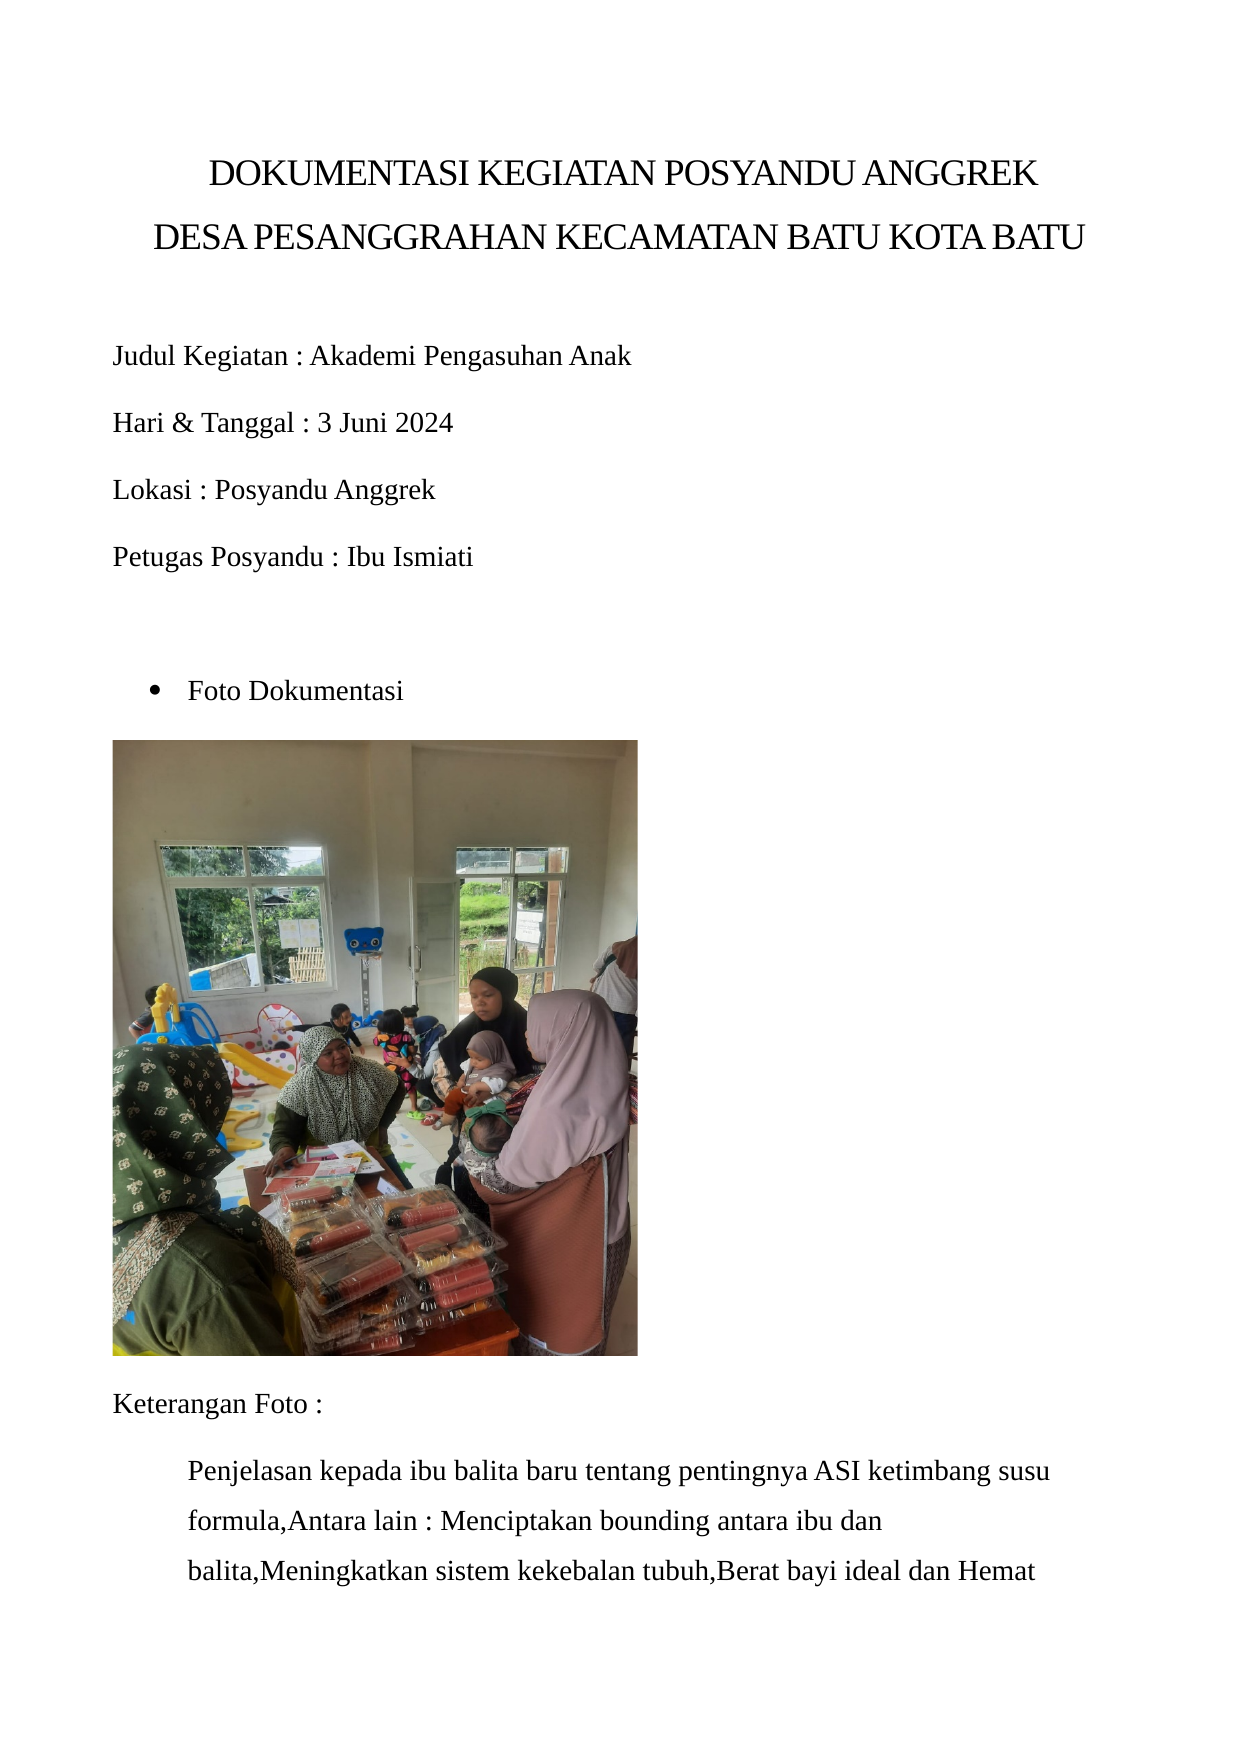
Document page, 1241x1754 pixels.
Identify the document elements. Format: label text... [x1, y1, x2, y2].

title DESA PESANGGRAHAN KECAMATAN BATU KOTA BATU [112, 215, 1128, 258]
list Foto Dokumentasi [150, 673, 1128, 707]
text Keterangan Foto : [112, 1386, 1128, 1419]
list Penjelasan kepada ibu balita baru tentang pentingnya ASI ketimbang susu formula,Antara lain : Menciptakan bounding antara ibu dan balita,Meningkatkan sistem kekebalan tubuh,Berat bayi ideal dan Hemat [187, 1453, 1128, 1587]
text Petugas Posyandu : Ibu Ismiati [112, 539, 1128, 572]
text Hari & Tanggal : 3 Juni 2024 [112, 405, 1128, 438]
text Lokasi : Posyandu Anggrek [112, 472, 1128, 506]
title DOKUMENTASI KEGIATAN POSYANDU ANGGREK [112, 150, 1128, 193]
picture [112, 740, 638, 1356]
text Judul Kegiatan : Akademi Pengasuhan Anak [112, 338, 1128, 372]
